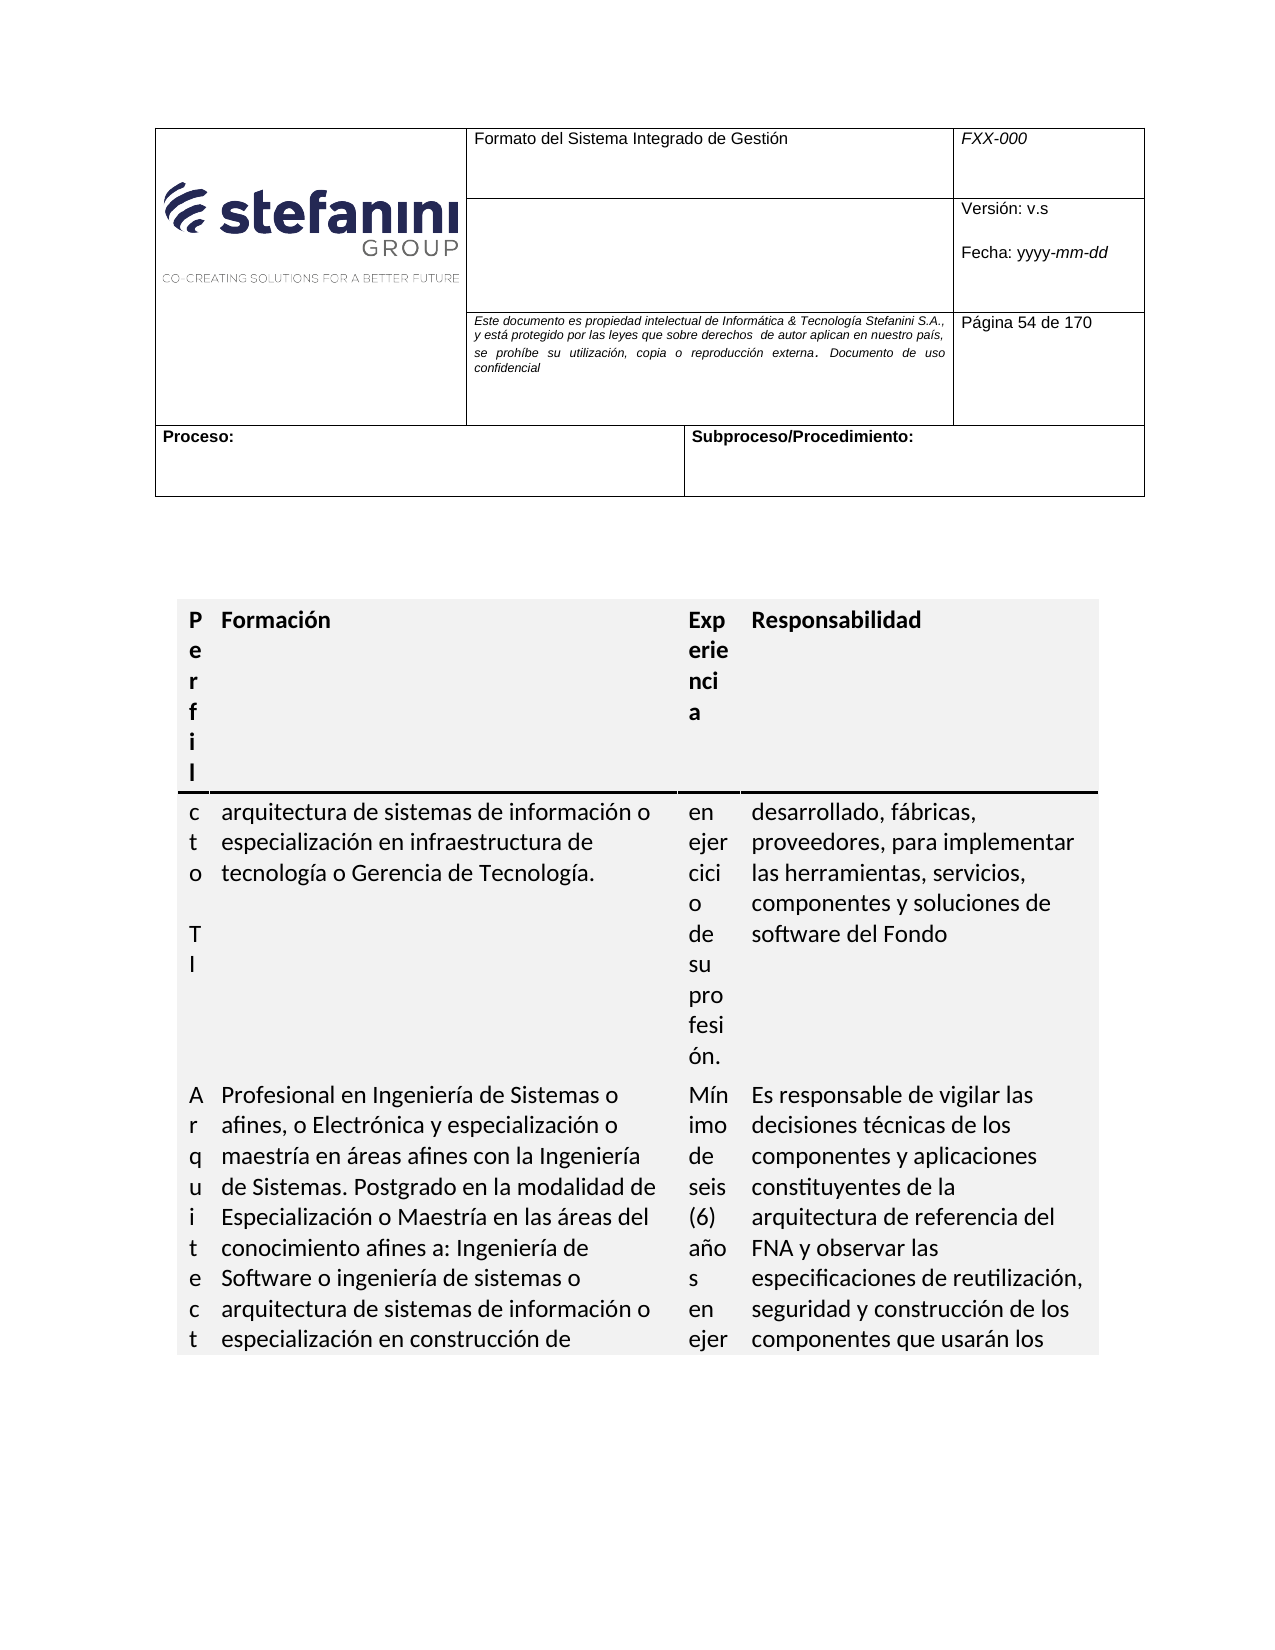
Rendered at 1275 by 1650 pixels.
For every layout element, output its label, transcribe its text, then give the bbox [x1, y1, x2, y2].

table_header Responsabilidad [741, 600, 1098, 791]
table_cell Profesional en Ingeniería de Sistemas o afines, o Electrónica y especialización o maestría en áreas afines con la Ingeniería de Sistemas. Postgrado en la modalidad de Especialización o Maestría en las áreas del conocimiento afines a: Ingeniería de Software o ingeniería de sistemas o arquitectura de sistemas de información o especialización en construcción de software o Gerencia de Tecnología. [210, 1075, 677, 1354]
table_cell Es responsable de vigilar las decisiones técnicas de los componentes y aplicaciones constituyentes de la arquitectura de referencia del FNA y observar las especificaciones de reutilización, seguridad y construcción de los componentes que usarán los equipos de desarrollado, fábricas, proveedores, para implementar las herramientas, servicios, componentes y soluciones de software del Fondo [741, 1075, 1098, 1354]
table_header Formación [210, 600, 677, 791]
table_header Experiencia [678, 600, 740, 791]
table_cell Arquitecto de Aplicaciones [178, 1075, 209, 1354]
table_header Perfil [178, 600, 209, 791]
table_cell Mínimo de seis (6) años en ejercicio de su profesión. [678, 794, 740, 1074]
table_cell Mínimo de seis (6) años en ejercicio de su profesión. [678, 1075, 740, 1354]
table_cell Es responsable de vigilar las decisiones de diseño y montaje de la infraestructura de la arquitectura de referencia del FNA y observar las especificaciones técnicas que usarán los equipos de desarrollado, fábricas, proveedores, para implementar las herramientas, servicios, componentes y soluciones de software del Fondo [741, 794, 1098, 1074]
table_cell Arquitecto TI [178, 794, 209, 1074]
table_cell Profesional en Ingeniería de Sistemas o afines, o Electrónica y especialización o maestría en áreas afines con la Ingeniería de Sistemas. Postgrado en la modalidad de Especialización o Maestría en las áreas del conocimiento afines a: Ingeniería de Software o ingeniería de sistemas o arquitectura de sistemas de información o especialización en infraestructura de tecnología o Gerencia de Tecnología. [210, 794, 677, 1074]
picture [162, 182, 460, 286]
